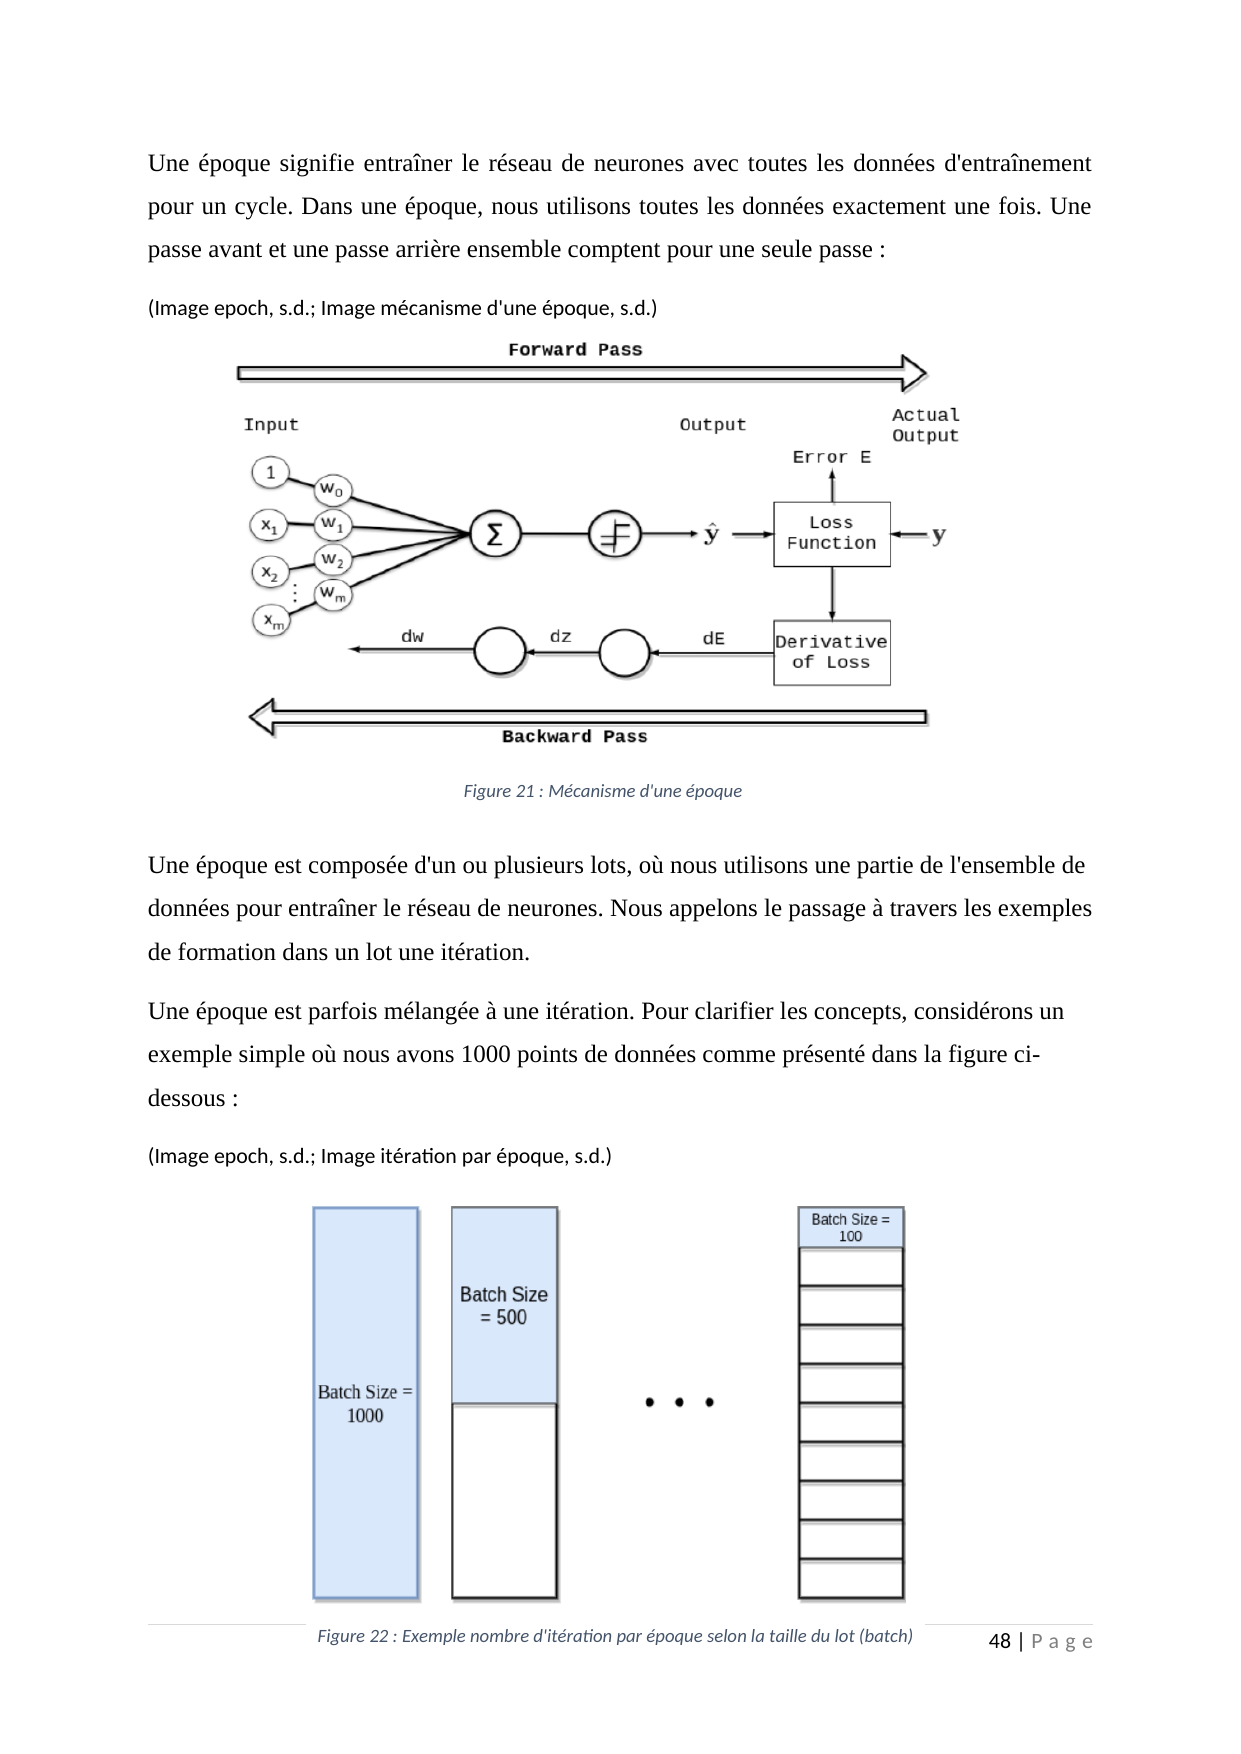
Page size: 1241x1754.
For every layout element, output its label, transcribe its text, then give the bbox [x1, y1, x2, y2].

text Une époque est parfois mélangée à une itération. Pour clarifier les concepts, considérons un exemple simple où nous avons 1000 points de données comme présenté dans la figure ci-dessous : [148, 996, 1093, 1111]
picture [306, 1194, 921, 1613]
picture [227, 326, 974, 758]
text Une époque signifie entraîner le réseau de neurones avec toutes les données d'entraînement pour un cycle. Dans une époque, nous utilisons toutes les données exactement une fois. Une passe avant et une passe arrière ensemble comptent pour une seule passe : [148, 148, 1093, 263]
text Une époque est composée d'un ou plusieurs lots, où nous utilisons une partie de l'ensemble de données pour entraîner le réseau de neurones. Nous appelons le passage à travers les exemples de formation dans un lot une itération. [148, 850, 1093, 965]
